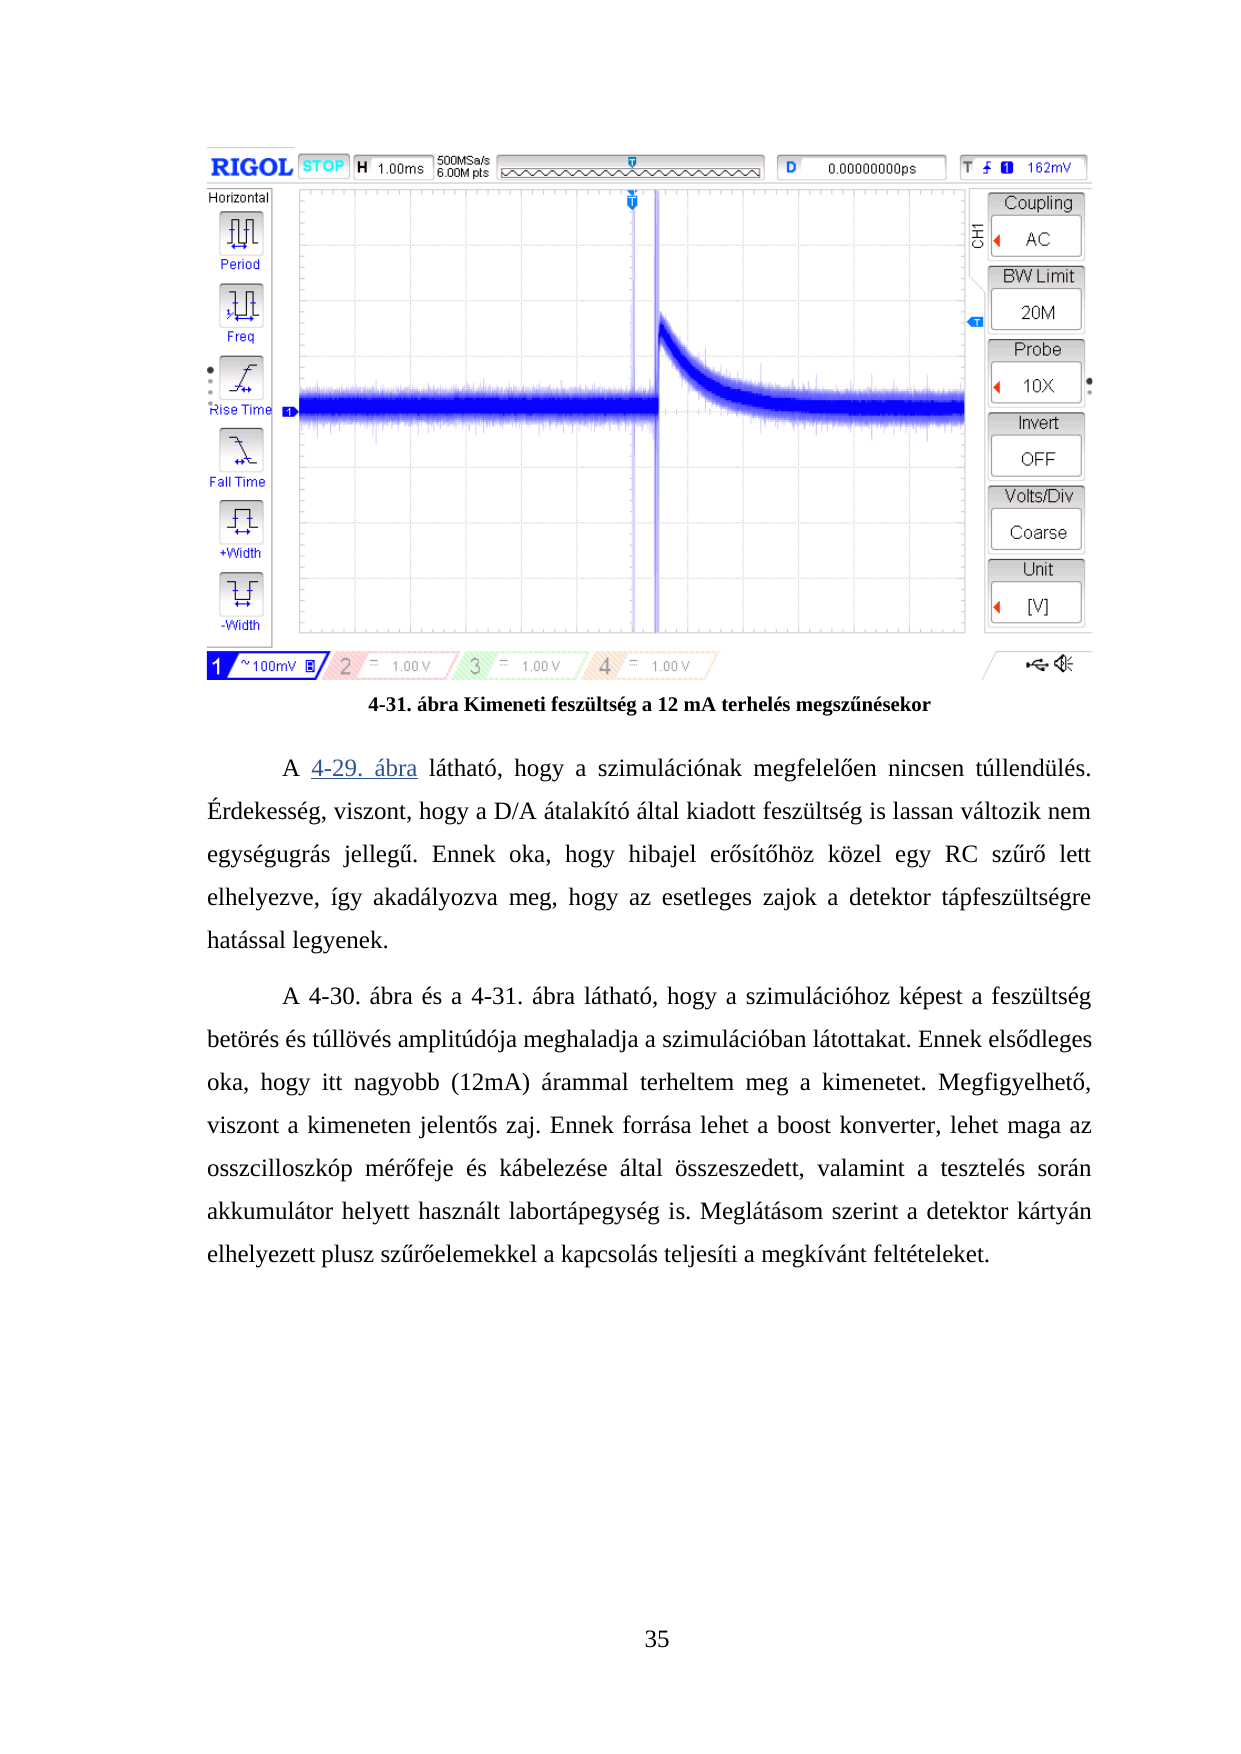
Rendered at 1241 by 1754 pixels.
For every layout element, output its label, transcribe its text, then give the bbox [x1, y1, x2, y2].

picture [206, 147, 1093, 680]
